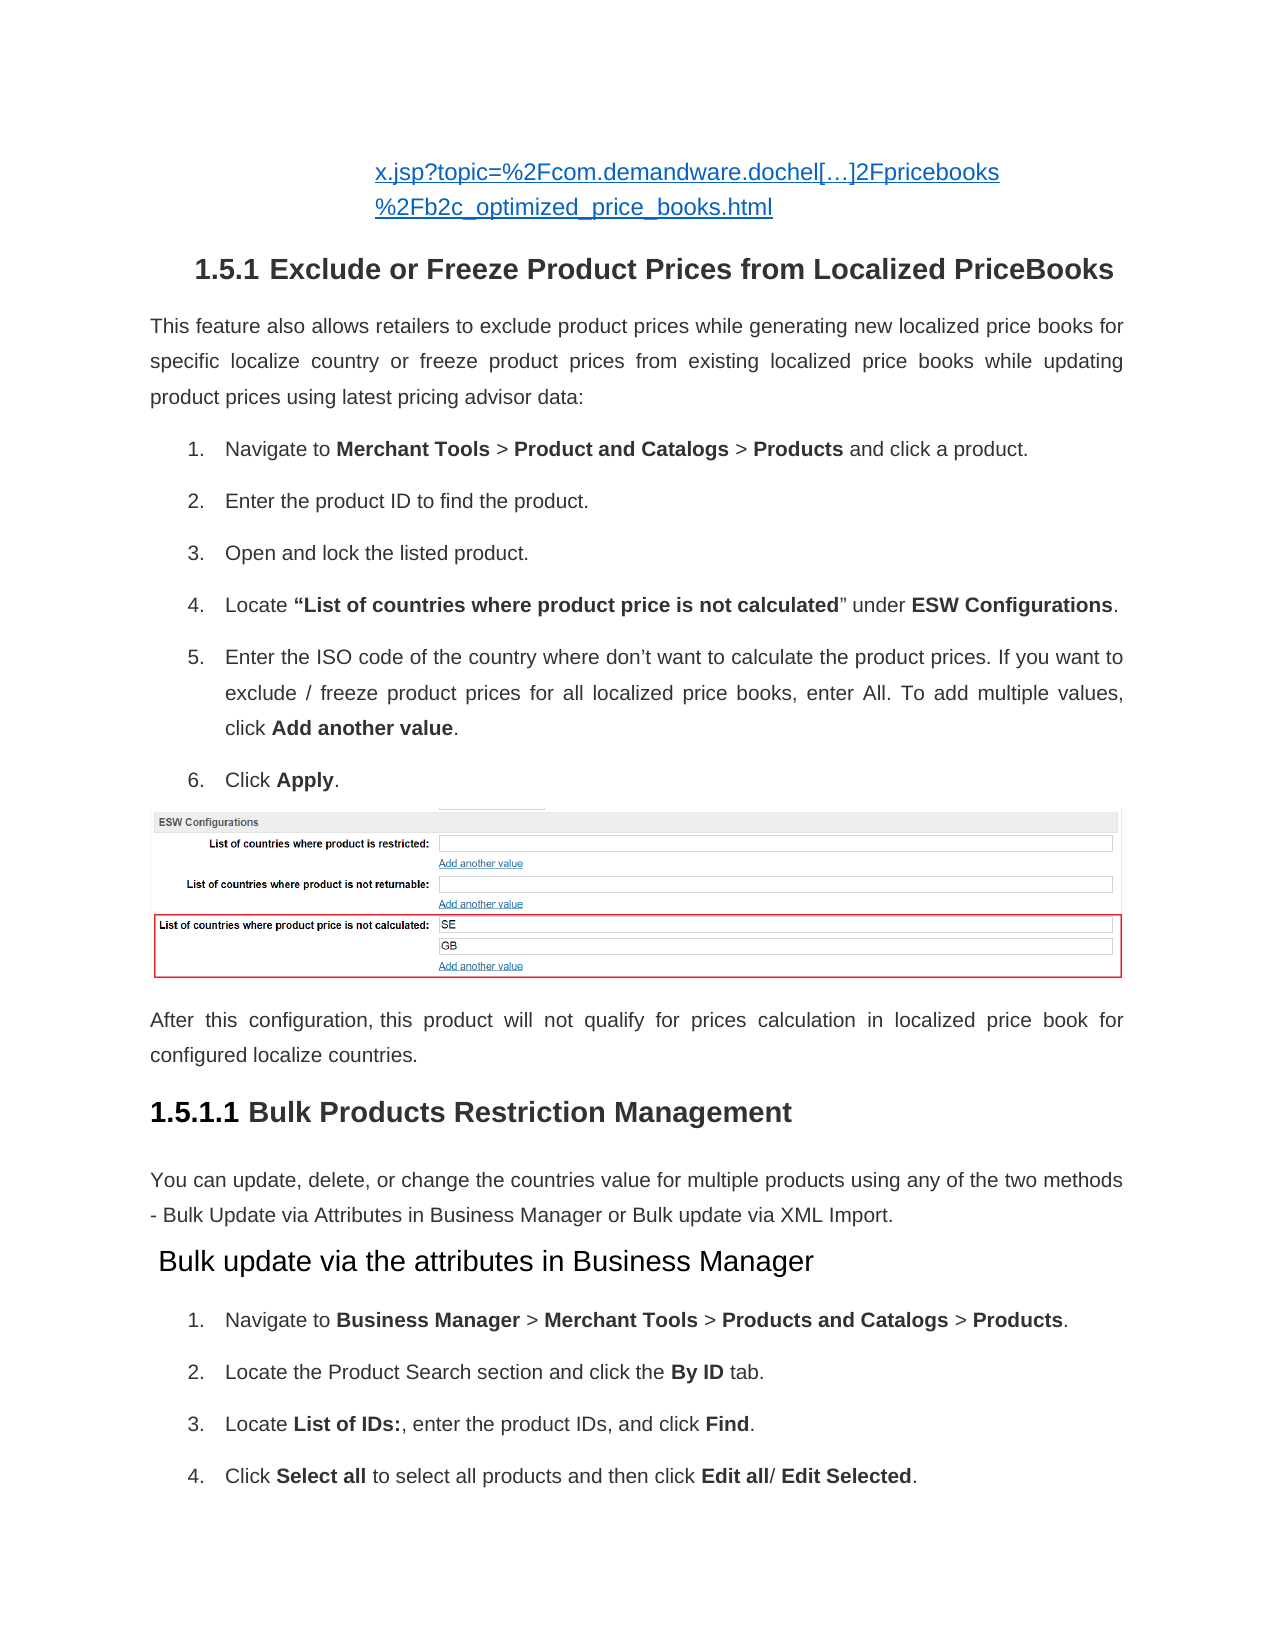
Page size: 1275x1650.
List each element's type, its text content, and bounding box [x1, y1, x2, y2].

list Locate List of IDs:, enter the product IDs, and click Find. [187, 1401, 1125, 1436]
list Locate “List of countries where product price is not calculated” under ESW Configurations. [187, 581, 1125, 617]
picture [150, 808, 1125, 980]
list Navigate to Merchant Tools > Product and Catalogs > Products and click a product. [187, 425, 1125, 461]
text Bulk update via the attributes in Business Manager [150, 1244, 1125, 1277]
text Exclude or Freeze Product Prices from Localized PriceBooks [194, 252, 1125, 286]
list Navigate to Business Manager > Merchant Tools > Products and Catalogs > Products. [187, 1297, 1125, 1332]
list Enter the ISO code of the country where don’t want to calculate the product prices. If you want to exclude / freeze product prices for all localized price books, enter All. To add multiple values, click Add another value. [187, 633, 1125, 740]
text You can update, delete, or change the countries value for multiple products using any of the two methods - Bulk Update via Attributes in Business Manager or Bulk update via XML Import. [150, 1156, 1125, 1227]
list Enter the product ID to find the product. [187, 477, 1125, 513]
text After this configuration, this product will not qualify for prices calculation in localized price book for configured localize countries. [150, 996, 1125, 1067]
text This feature also allows retailers to exclude product prices while generating new localized price books for specific localize country or freeze product prices from existing localized price books while updating product prices using latest pricing advisor data: [150, 302, 1125, 408]
list Click Apply. [187, 756, 1125, 792]
list Open and lock the listed product. [187, 529, 1125, 565]
list Click Select all to select all products and then click Edit all/ Edit Selected. [187, 1453, 1125, 1488]
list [337, 150, 1125, 221]
list Locate the Product Search section and click the By ID tab. [187, 1349, 1125, 1384]
text Bulk Products Restriction Management [150, 1095, 1125, 1128]
